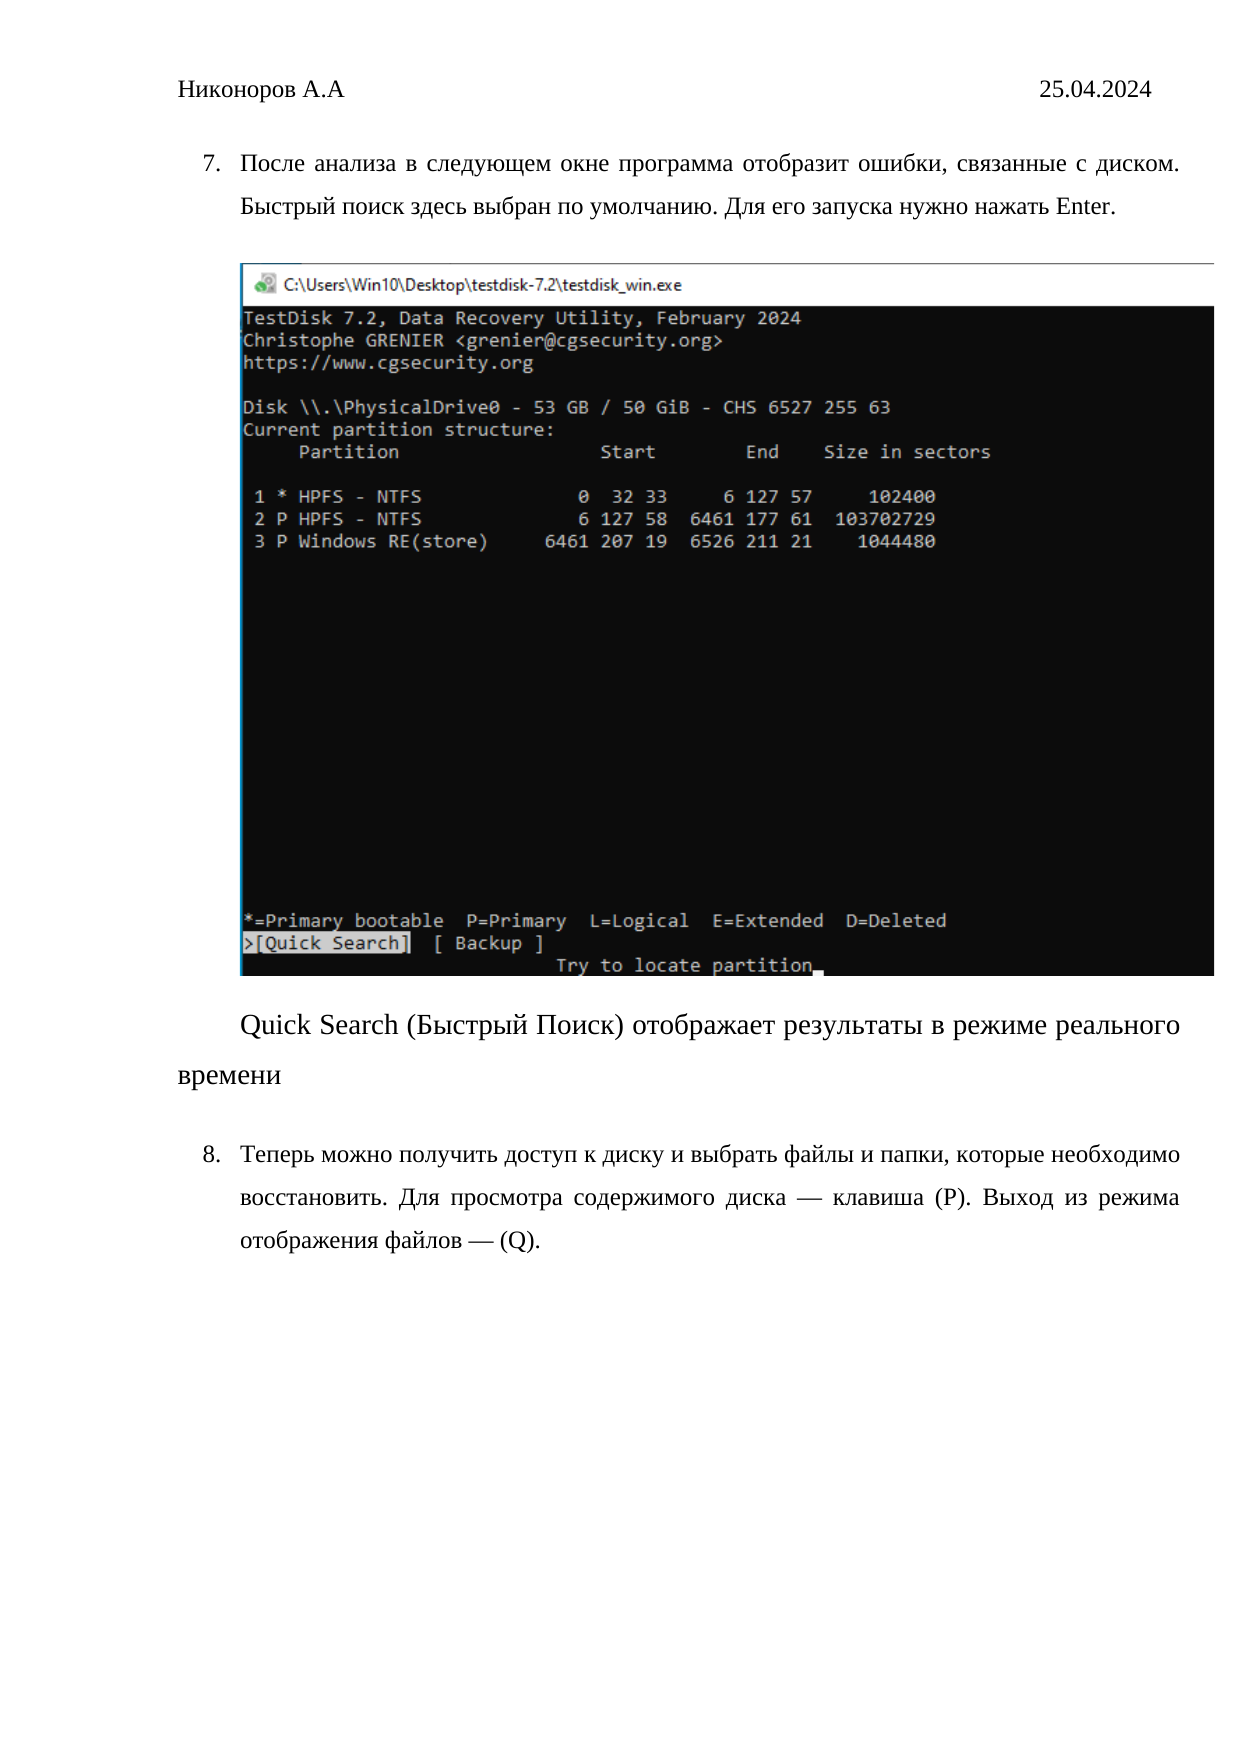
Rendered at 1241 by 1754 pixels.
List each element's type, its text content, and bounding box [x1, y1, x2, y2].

list Теперь можно получить доступ к диску и выбрать файлы и папки, которые необходимо восстановить. Для просмотра содержимого диска — клавиша (P). Выход из режима отображения файлов — (Q). [202, 1139, 1181, 1254]
picture [239, 263, 1215, 976]
list После анализа в следующем окне программа отобразит ошибки, связанные с диском. Быстрый поиск здесь выбран по умолчанию. Для его запуска нужно нажать Enter. [202, 148, 1181, 219]
text Quick Search (Быстрый Поиск) отображает результаты в режиме реального времени [177, 1007, 1181, 1091]
